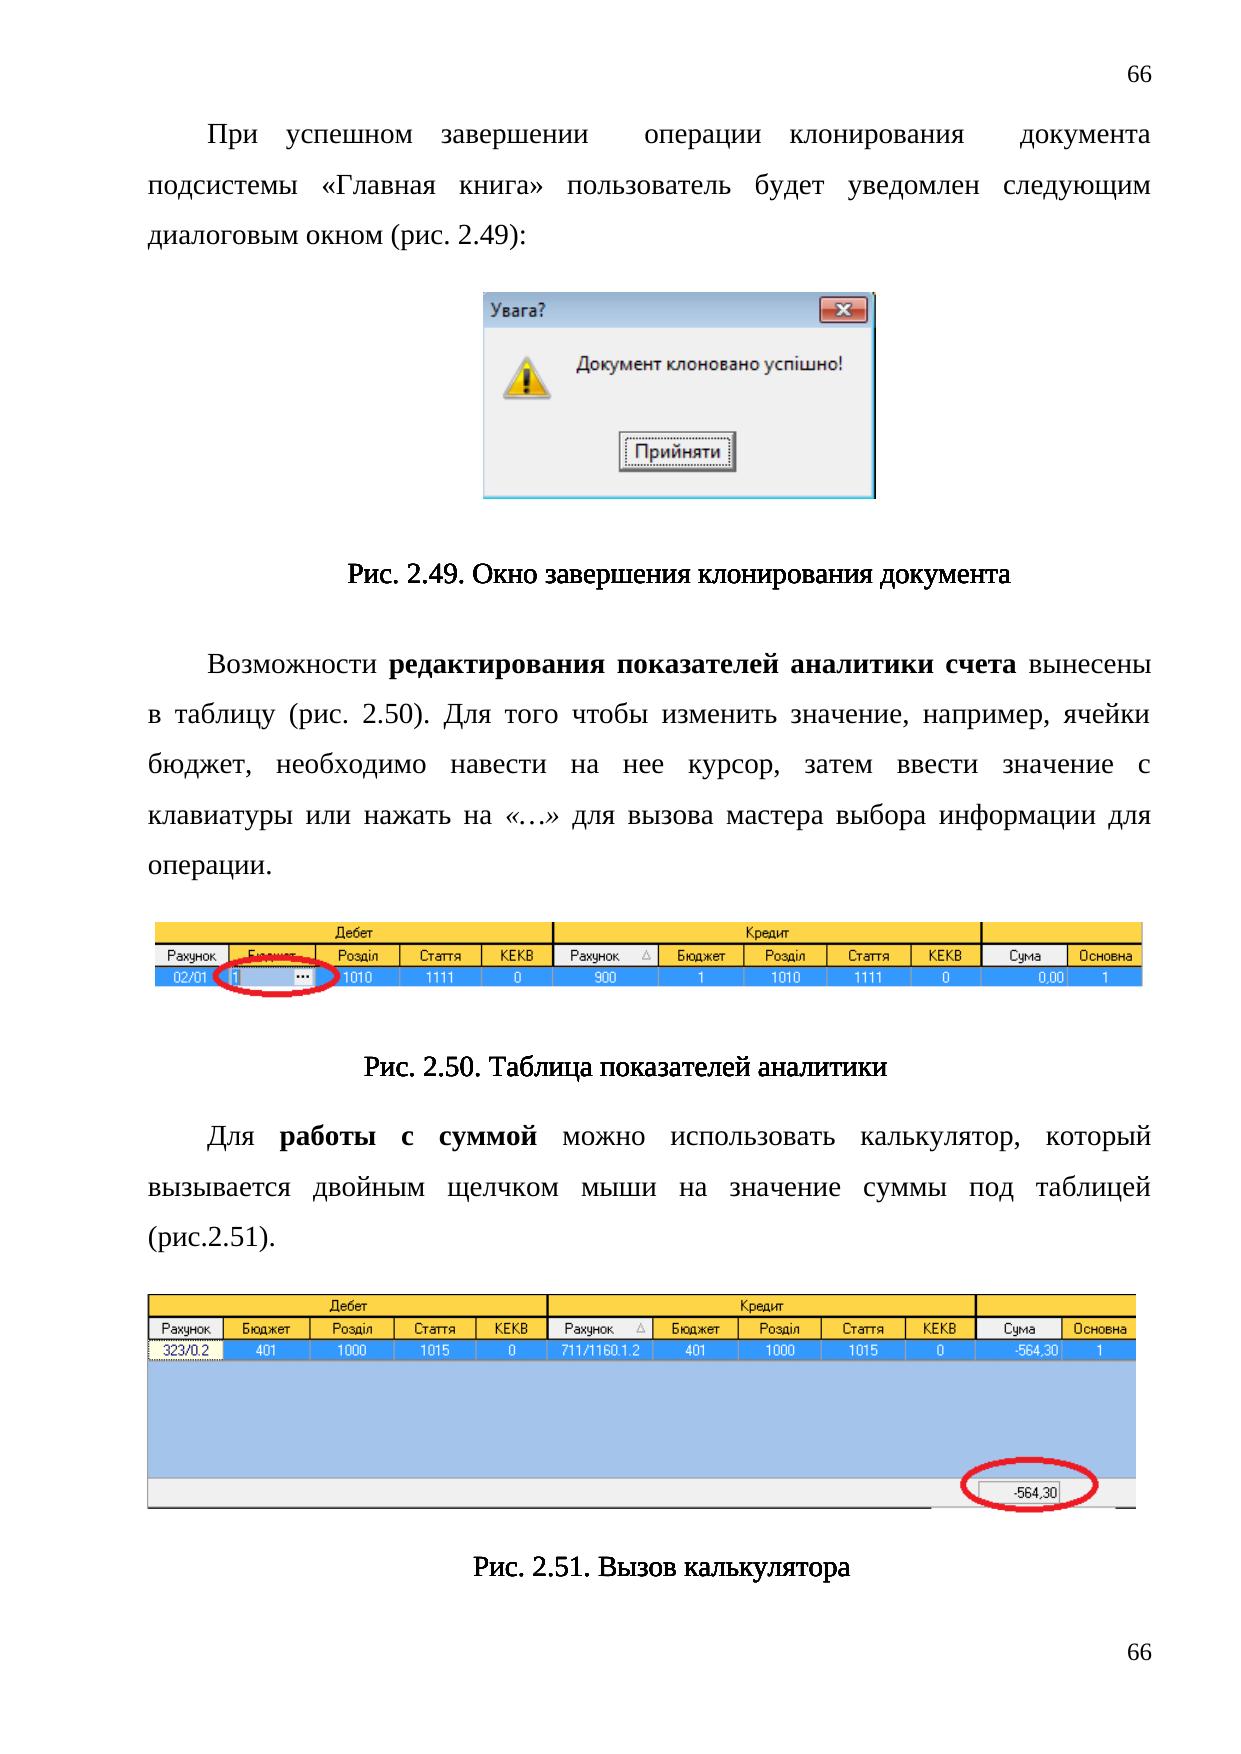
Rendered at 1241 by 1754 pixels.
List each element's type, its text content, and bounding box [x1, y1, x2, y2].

picture [147, 1294, 1136, 1515]
picture [483, 292, 876, 499]
text Возможности редактирования показателей аналитики счета вынесены в таблицу (рис. 2.50). Для того чтобы изменить значение, например, ячейки бюджет, необходимо навести на нее курсор, затем ввести значение с клавиатуры или нажать на «…» для вызова мастера выбора информации для операции. [148, 646, 1152, 881]
picture [155, 922, 1144, 1001]
text Для работы с суммой можно использовать калькулятор, который вызывается двойным щелчком мыши на значение суммы под таблицей (рис.2.51). [148, 1118, 1152, 1252]
text При успешном завершении операции клонирования документа подсистемы «Главная книга» пользователь будет уведомлен следующим диалоговым окном (рис. 2.49): [148, 117, 1152, 251]
